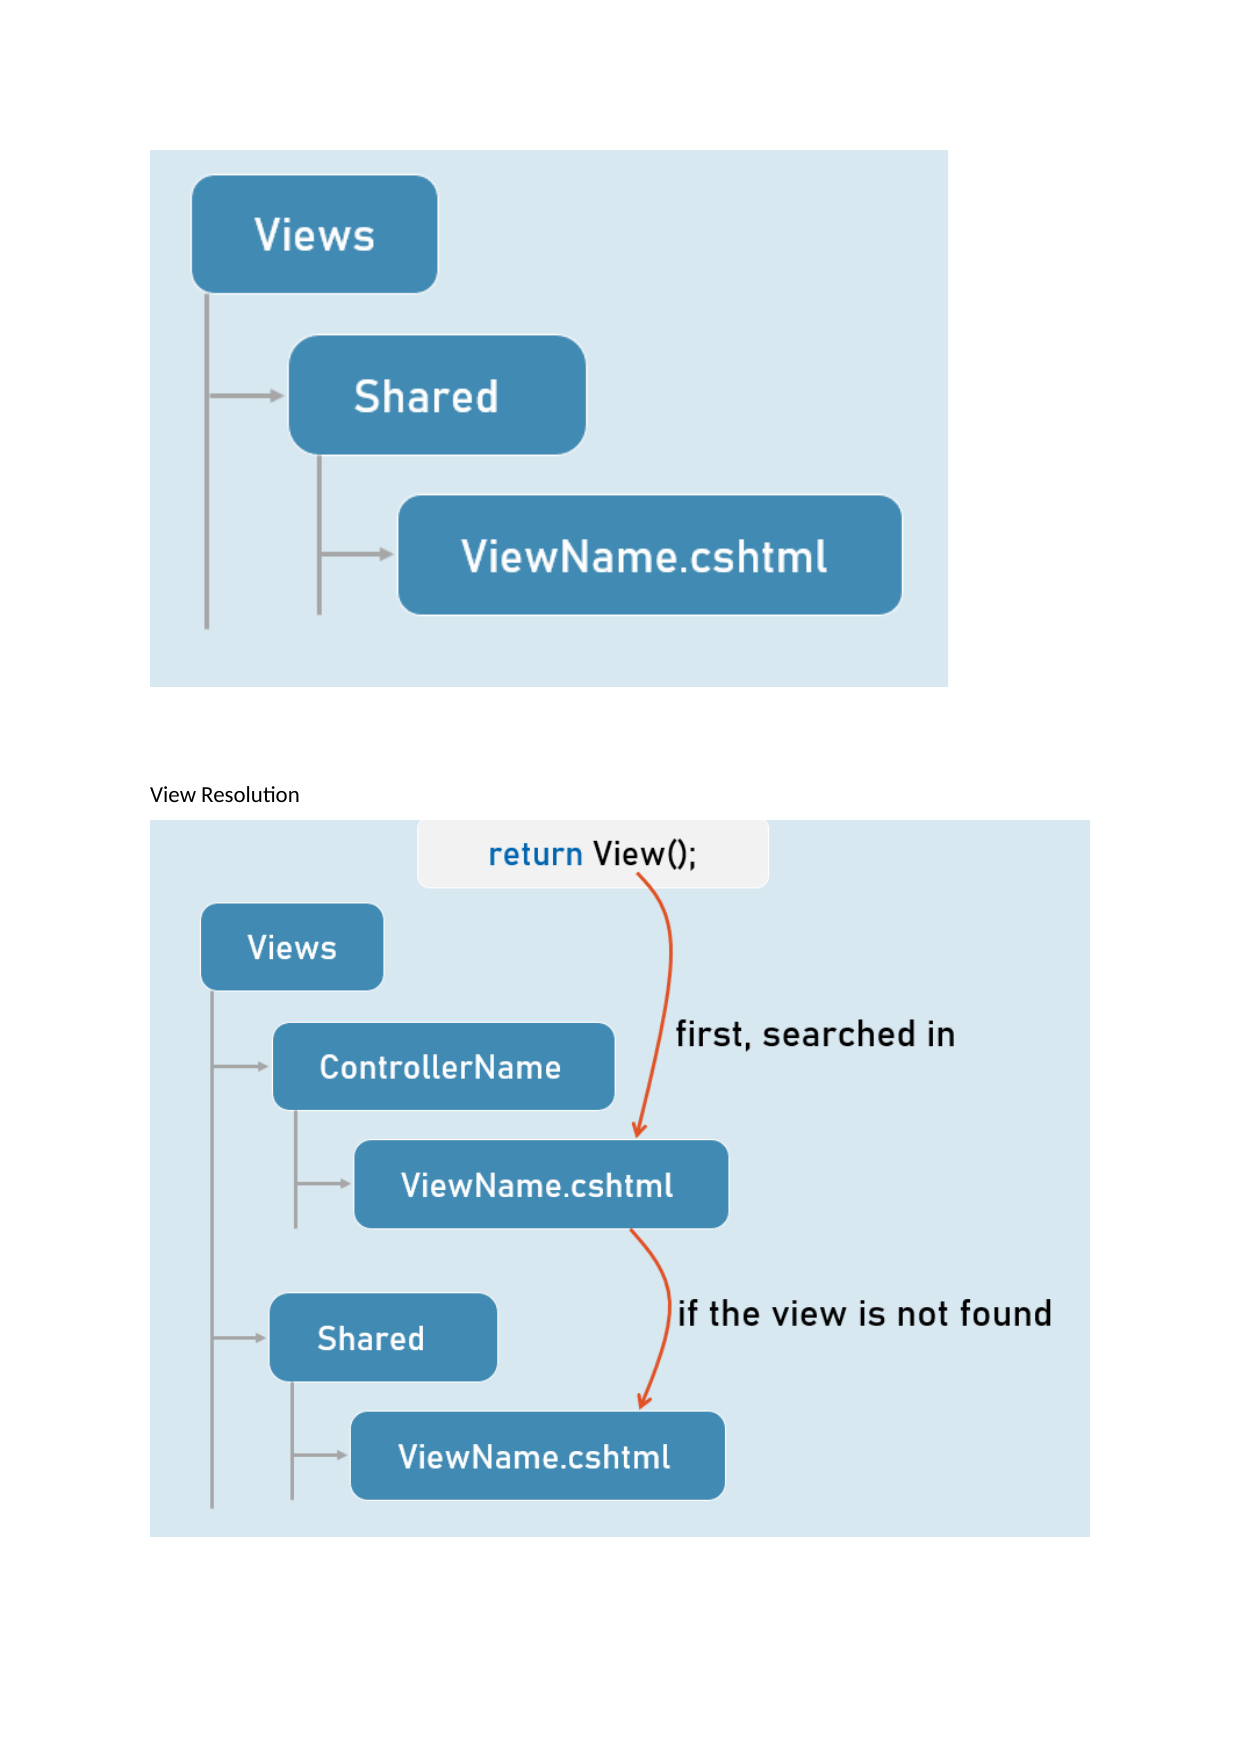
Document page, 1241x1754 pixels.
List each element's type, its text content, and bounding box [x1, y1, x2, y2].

text View Resolution [150, 780, 1090, 808]
picture [150, 150, 949, 687]
picture [150, 820, 1091, 1537]
